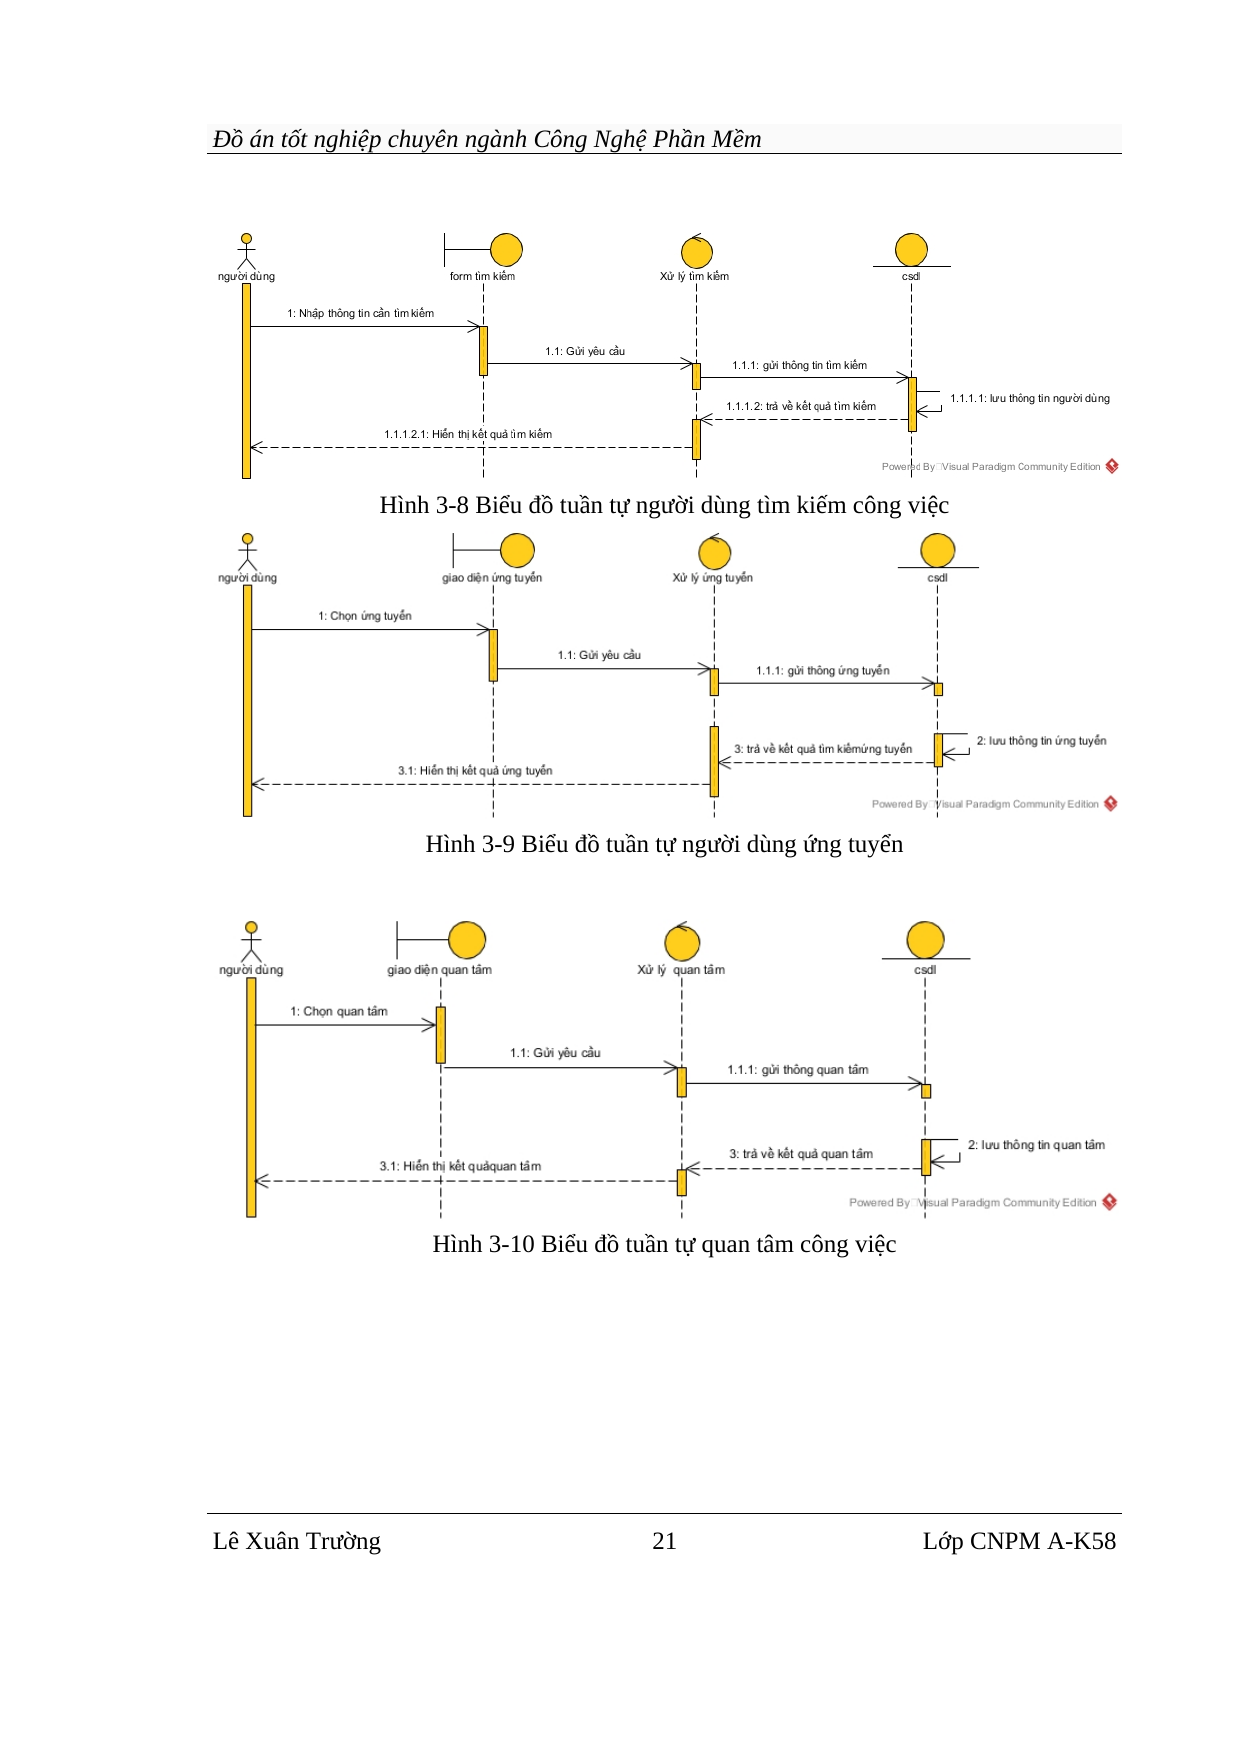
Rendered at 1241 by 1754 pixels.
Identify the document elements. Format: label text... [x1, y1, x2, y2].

picture [206, 232, 1123, 482]
picture [206, 531, 1123, 821]
picture [206, 919, 1123, 1221]
